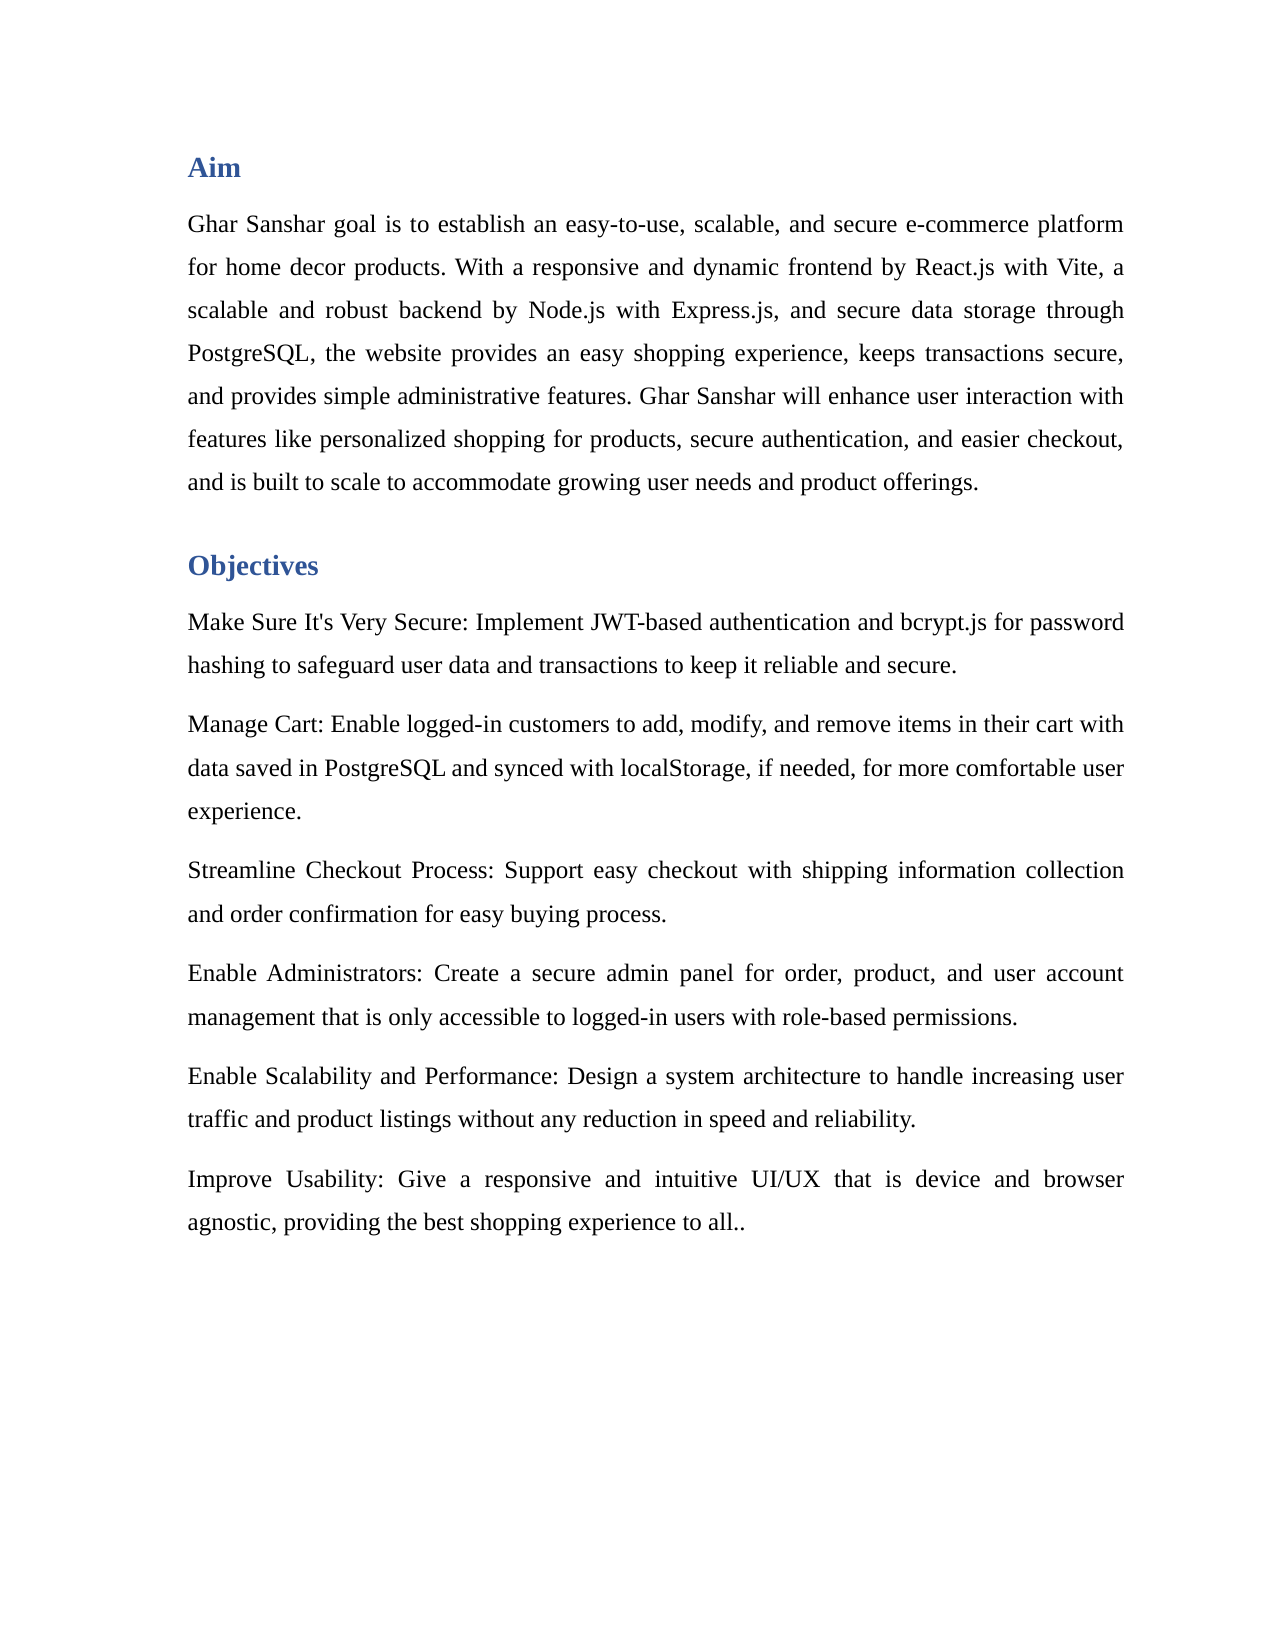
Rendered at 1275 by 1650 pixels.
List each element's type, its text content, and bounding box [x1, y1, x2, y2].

text Make Sure It's Very Secure: Implement JWT-based authentication and bcrypt.js for password hashing to safeguard user data and transactions to keep it reliable and secure. [187, 607, 1125, 678]
text Manage Cart: Enable logged-in customers to add, modify, and remove items in their cart with data saved in PostgreSQL and synced with localStorage, if needed, for more comfortable user experience. [187, 709, 1125, 824]
subtitle Aim [187, 150, 1125, 183]
text Enable Administrators: Create a secure admin panel for order, product, and user account management that is only accessible to logged-in users with role-based permissions. [187, 958, 1125, 1030]
text Streamline Checkout Process: Support easy checkout with shipping information collection and order confirmation for easy buying process. [187, 856, 1125, 927]
text Enable Scalability and Performance: Design a system architecture to handle increasing user traffic and product listings without any reduction in speed and reliability. [187, 1061, 1125, 1133]
text Ghar Sanshar goal is to establish an easy-to-use, scalable, and secure e-commerce platform for home decor products. With a responsive and dynamic frontend by React.js with Vite, a scalable and robust backend by Node.js with Express.js, and secure data storage through PostgreSQL, the website provides an easy shopping experience, keeps transactions secure, and provides simple administrative features. Ghar Sanshar will enhance user interaction with features like personalized shopping for products, secure authentication, and easier checkout, and is built to scale to accommodate growing user needs and product offerings. [187, 209, 1125, 496]
text Improve Usability: Give a responsive and intuitive UI/UX that is device and browser agnostic, providing the best shopping experience to all.. [187, 1164, 1125, 1236]
subtitle Objectives [187, 548, 1125, 582]
